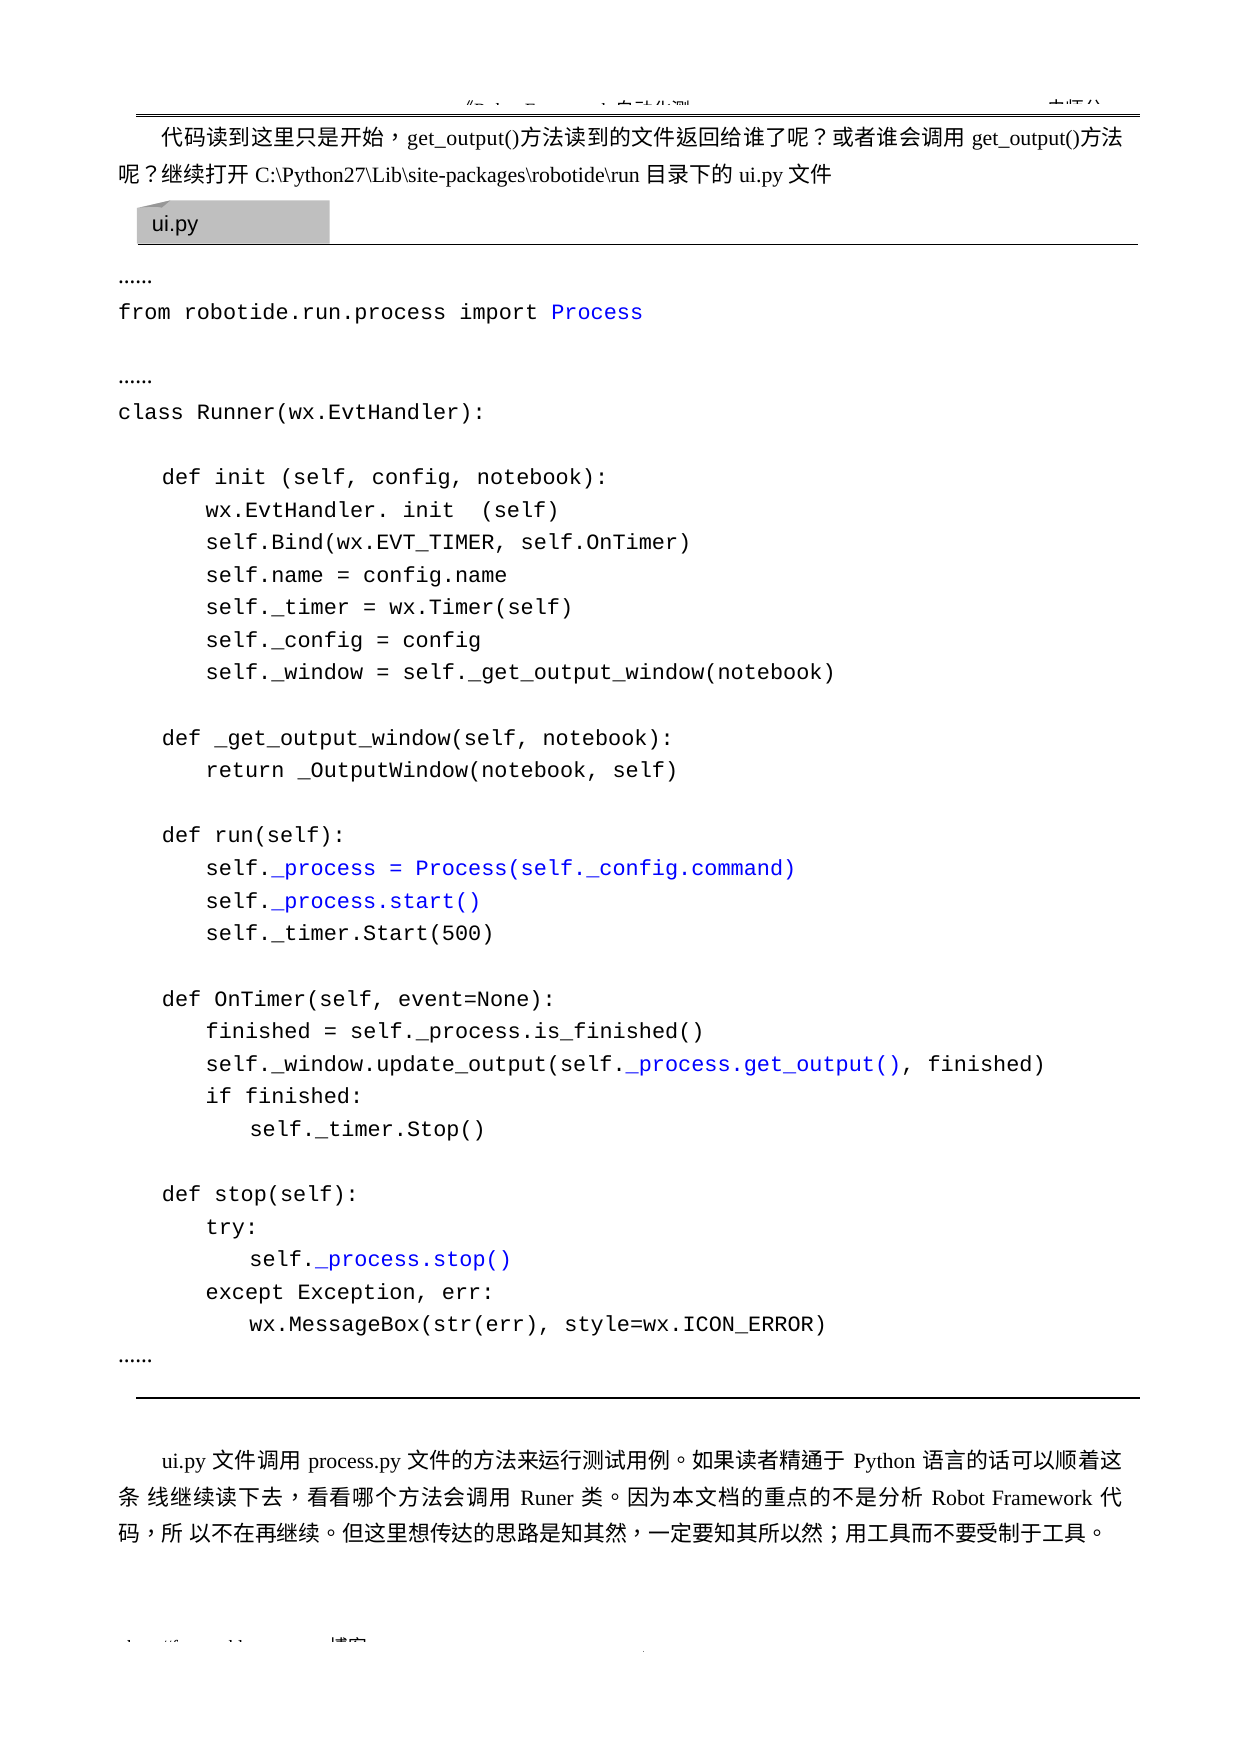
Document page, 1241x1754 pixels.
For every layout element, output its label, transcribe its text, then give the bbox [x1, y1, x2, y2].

text from robotide.run.process import Process [118, 301, 1134, 326]
text …… [118, 360, 1134, 390]
text self._process = Process(self._config.command) self._process.start() [205, 857, 919, 915]
text def init (self, config, notebook): wx.EvtHandler. init (self) self.Bind(wx.EVT_TIMER, self.OnTimer) self.name = config.name [162, 467, 710, 588]
text self._window = self._get_output_window(notebook) [162, 661, 1134, 686]
text self._process.stop() except Exception, err: [205, 1248, 562, 1306]
text 代码读到这里只是开始，get_output()方法读到的文件返回给谁了呢？或者谁会调用 get_output()方法 呢？继续打开 C:\Python27\Lib\site-packages\robotide\run 目录下的 ui.py 文件 [118, 122, 1134, 188]
text self._timer = wx.Timer(self) self._config = config [205, 596, 710, 653]
text wx.MessageBox(str(err), style=wx.ICON_ERROR) [249, 1313, 1134, 1338]
text finished = self._process.is_finished() self._window.update_output(self._process.get_output(), finished) if finished: [205, 1021, 1049, 1110]
text ui.py 文件调用 process.py 文件的方法来运行测试用例。如果读者精通于 Python 语言的话可以顺着这条 线继续读下去，看看哪个方法会调用 Runer 类。因为本文档的重点的不是分析 Robot Framework 代码，所 以不在再继续。但这里想传达的思路是知其然，一定要知其所以然；用工具而不要受制于工具。 [118, 1445, 1123, 1548]
text …… [118, 1339, 1134, 1369]
text def stop(self): try: [162, 1183, 391, 1241]
text …… [118, 260, 1134, 290]
text class Runner(wx.EvtHandler): [118, 401, 1134, 426]
text def _get_output_window(self, notebook): return _OutputWindow(notebook, self) [162, 727, 710, 784]
text def run(self): [162, 824, 1134, 849]
text def OnTimer(self, event=None): [162, 988, 1134, 1013]
text self._timer.Stop() [106, 1118, 628, 1143]
text self._timer.Start(500) [205, 922, 1134, 947]
